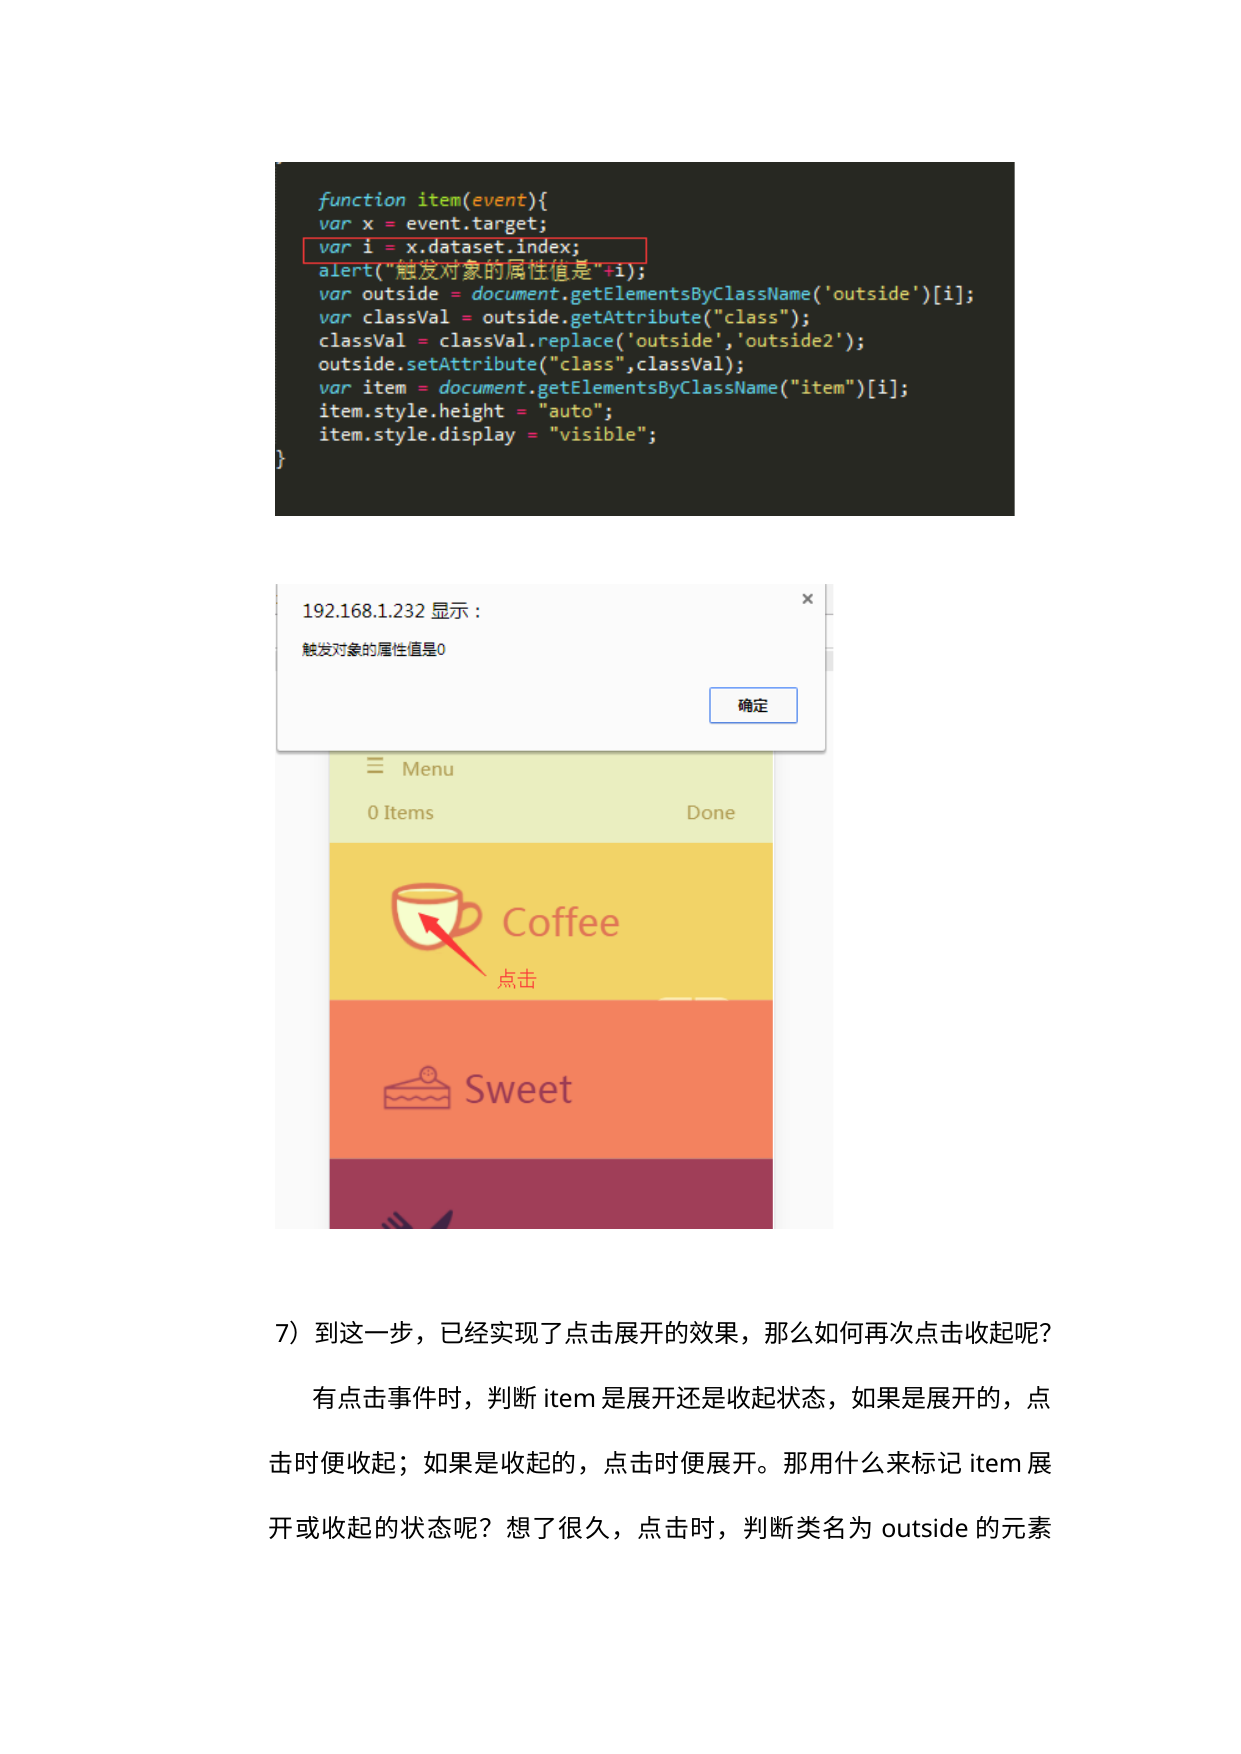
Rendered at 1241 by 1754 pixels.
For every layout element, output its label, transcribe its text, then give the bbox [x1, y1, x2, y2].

list 7）到这一步，已经实现了点击展开的效果，那么如何再次点击收起呢？ [269, 1299, 1053, 1364]
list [269, 1364, 1053, 1559]
picture [275, 162, 1015, 516]
picture [275, 584, 834, 1229]
